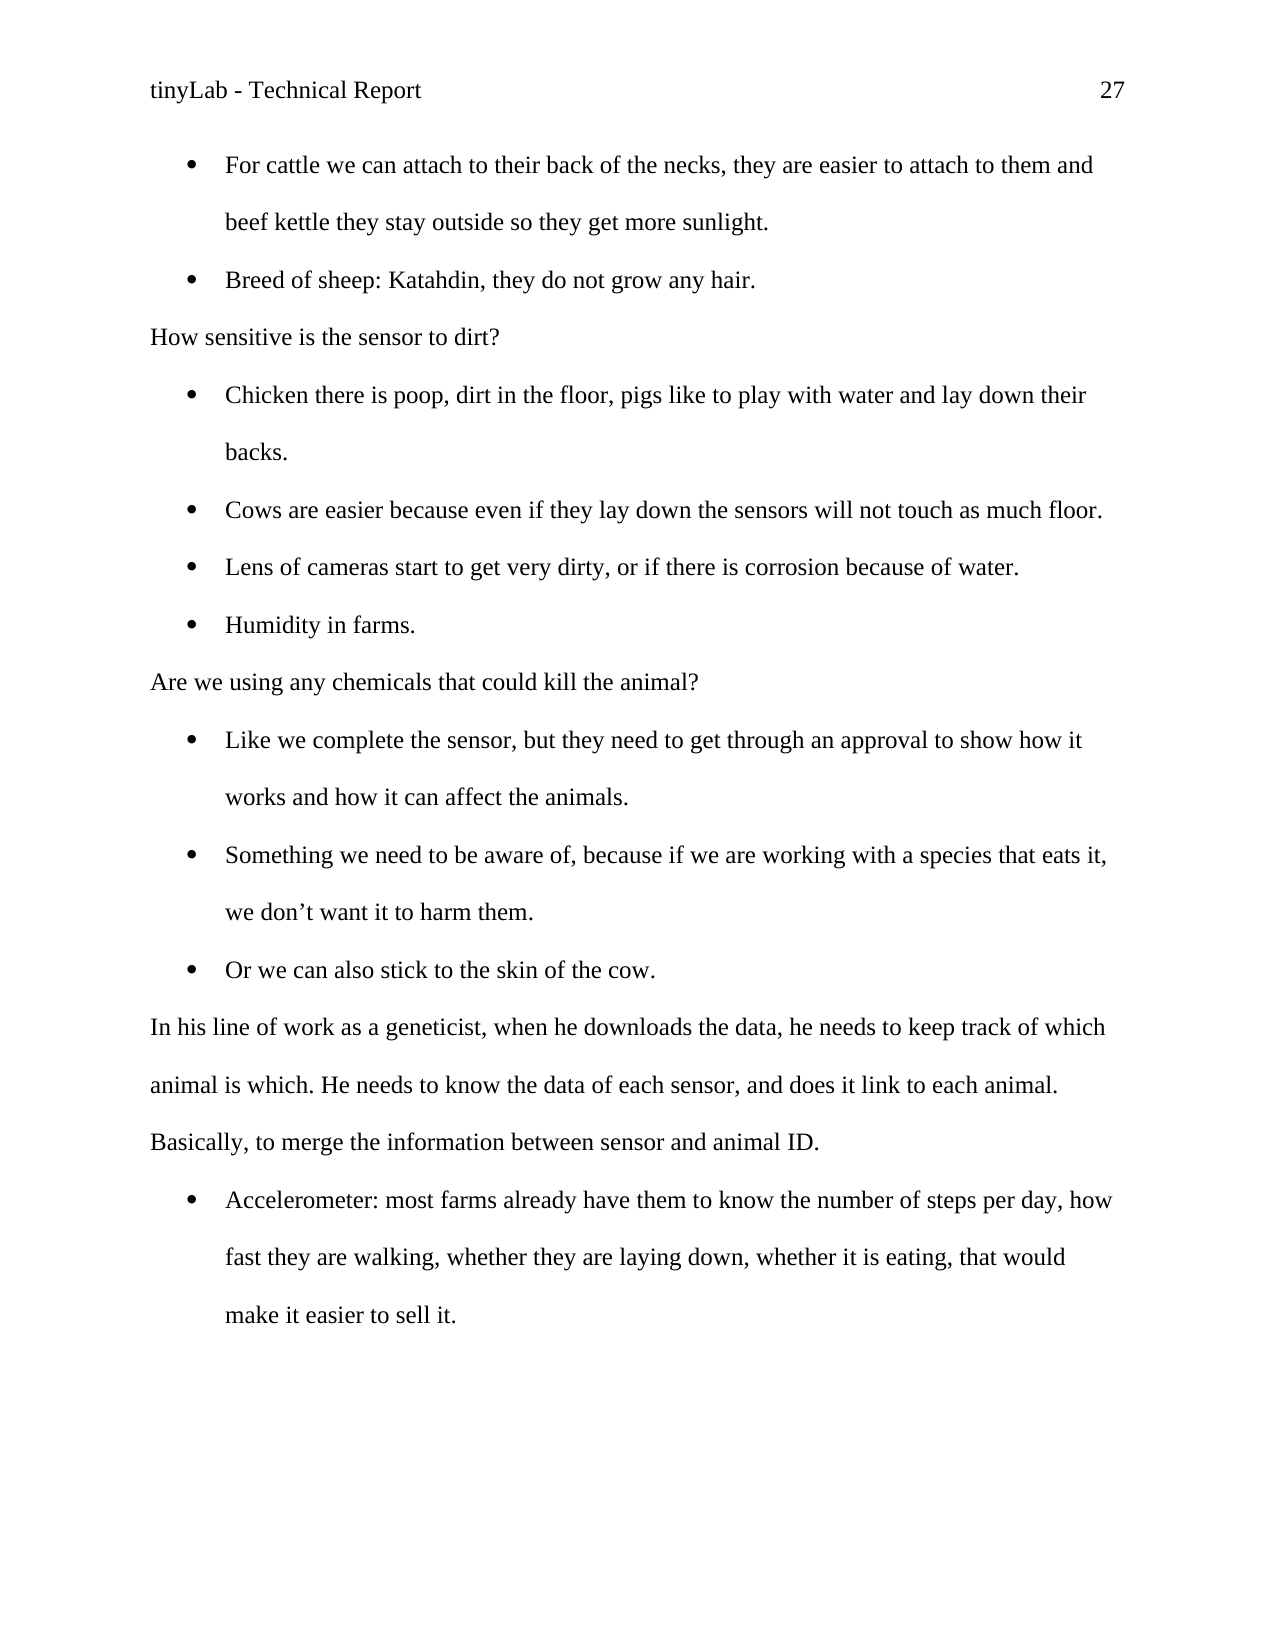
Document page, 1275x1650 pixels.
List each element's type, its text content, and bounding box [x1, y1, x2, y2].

list Lens of cameras start to get very dirty, or if there is corrosion because of water. [187, 552, 1125, 581]
list Humidity in farms. [187, 610, 1125, 639]
text How sensitive is the sensor to dirt? [150, 322, 1125, 351]
list Breed of sheep: Katahdin, they do not grow any hair. [187, 265, 1125, 294]
text In his line of work as a geneticist, when he downloads the data, he needs to keep track of which animal is which. He needs to know the data of each sensor, and does it link to each animal. Basically, to merge the information between sensor and animal ID. [150, 1012, 1125, 1156]
list Or we can also stick to the skin of the cow. [187, 955, 1125, 984]
list Cows are easier because even if they lay down the sensors will not touch as much floor. [187, 495, 1125, 524]
list Like we complete the sensor, but they need to get through an approval to show how it works and how it can affect the animals. [187, 725, 1125, 811]
list Accelerometer: most farms already have them to know the number of steps per day, how fast they are walking, whether they are laying down, whether it is eating, that would make it easier to sell it. [187, 1185, 1125, 1329]
text Are we using any chemicals that could kill the animal? [150, 667, 1125, 696]
list For cattle we can attach to their back of the necks, they are easier to attach to them and beef kettle they stay outside so they get more sunlight. [187, 150, 1125, 236]
list Chicken there is poop, dirt in the floor, pigs like to play with water and lay down their backs. [187, 380, 1125, 466]
list Something we need to be aware of, because if we are working with a species that eats it, we don’t want it to harm them. [187, 840, 1125, 926]
